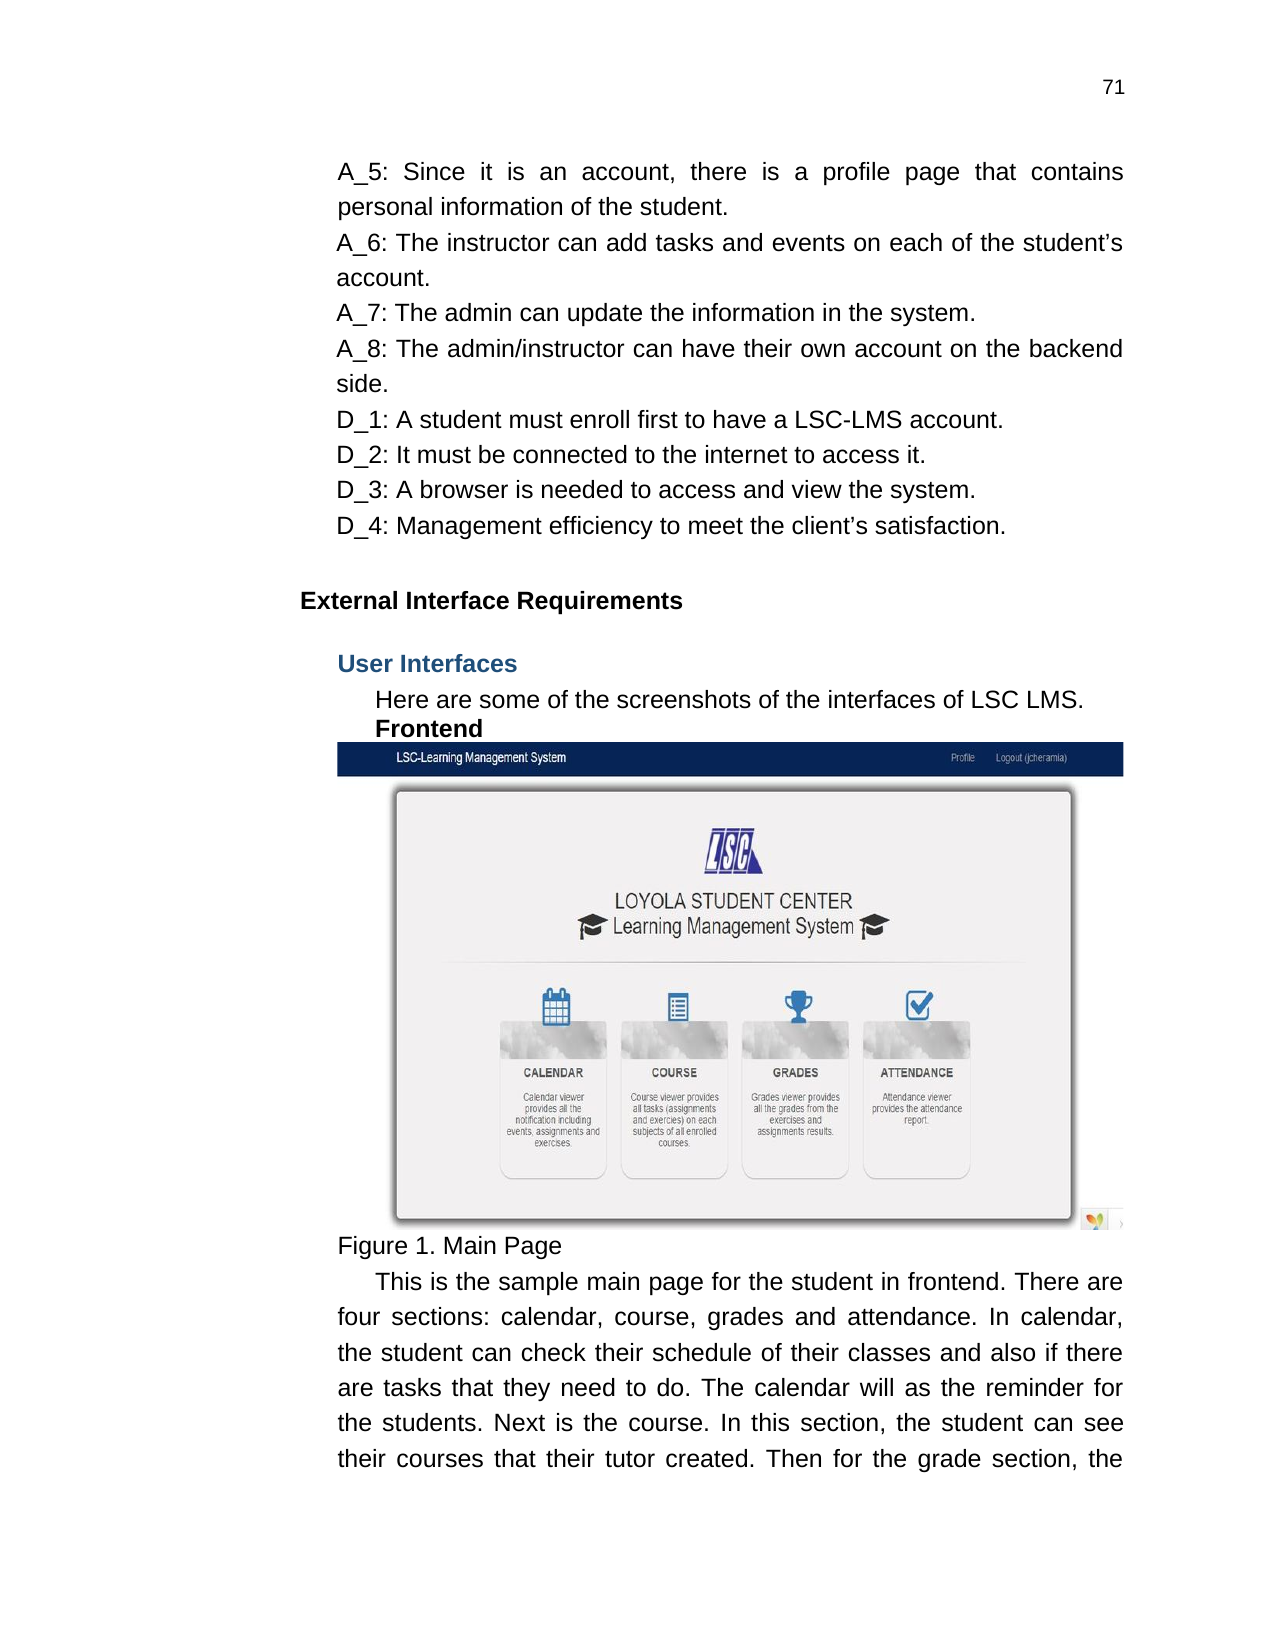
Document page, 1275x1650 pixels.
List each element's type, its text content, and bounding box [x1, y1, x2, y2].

text D_2: It must be connected to the internet to access it. [300, 433, 1125, 469]
picture [337, 742, 1124, 1232]
text A_8: The admin/instructor can have their own account on the backend side. [336, 327, 1125, 398]
text A_6: The instructor can add tasks and events on each of the student’s account. [336, 221, 1125, 292]
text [337, 1260, 1125, 1473]
text D_1: A student must enroll first to have a LSC-LMS account. [300, 398, 1125, 433]
text A_5: Since it is an account, there is a profile page that contains personal information of the student. [337, 150, 1125, 221]
subtitle External Interface Requirements [261, 579, 1125, 614]
text A_7: The admin can update the information in the system. [300, 292, 1125, 327]
text D_4: Management efficiency to meet the client’s satisfaction. [300, 504, 1125, 539]
subtitle User Interfaces [337, 643, 1125, 678]
text Frontend [337, 713, 1125, 742]
text D_3: A browser is needed to access and view the system. [300, 469, 1125, 504]
text Here are some of the screenshots of the interfaces of LSC LMS. [337, 678, 1125, 713]
